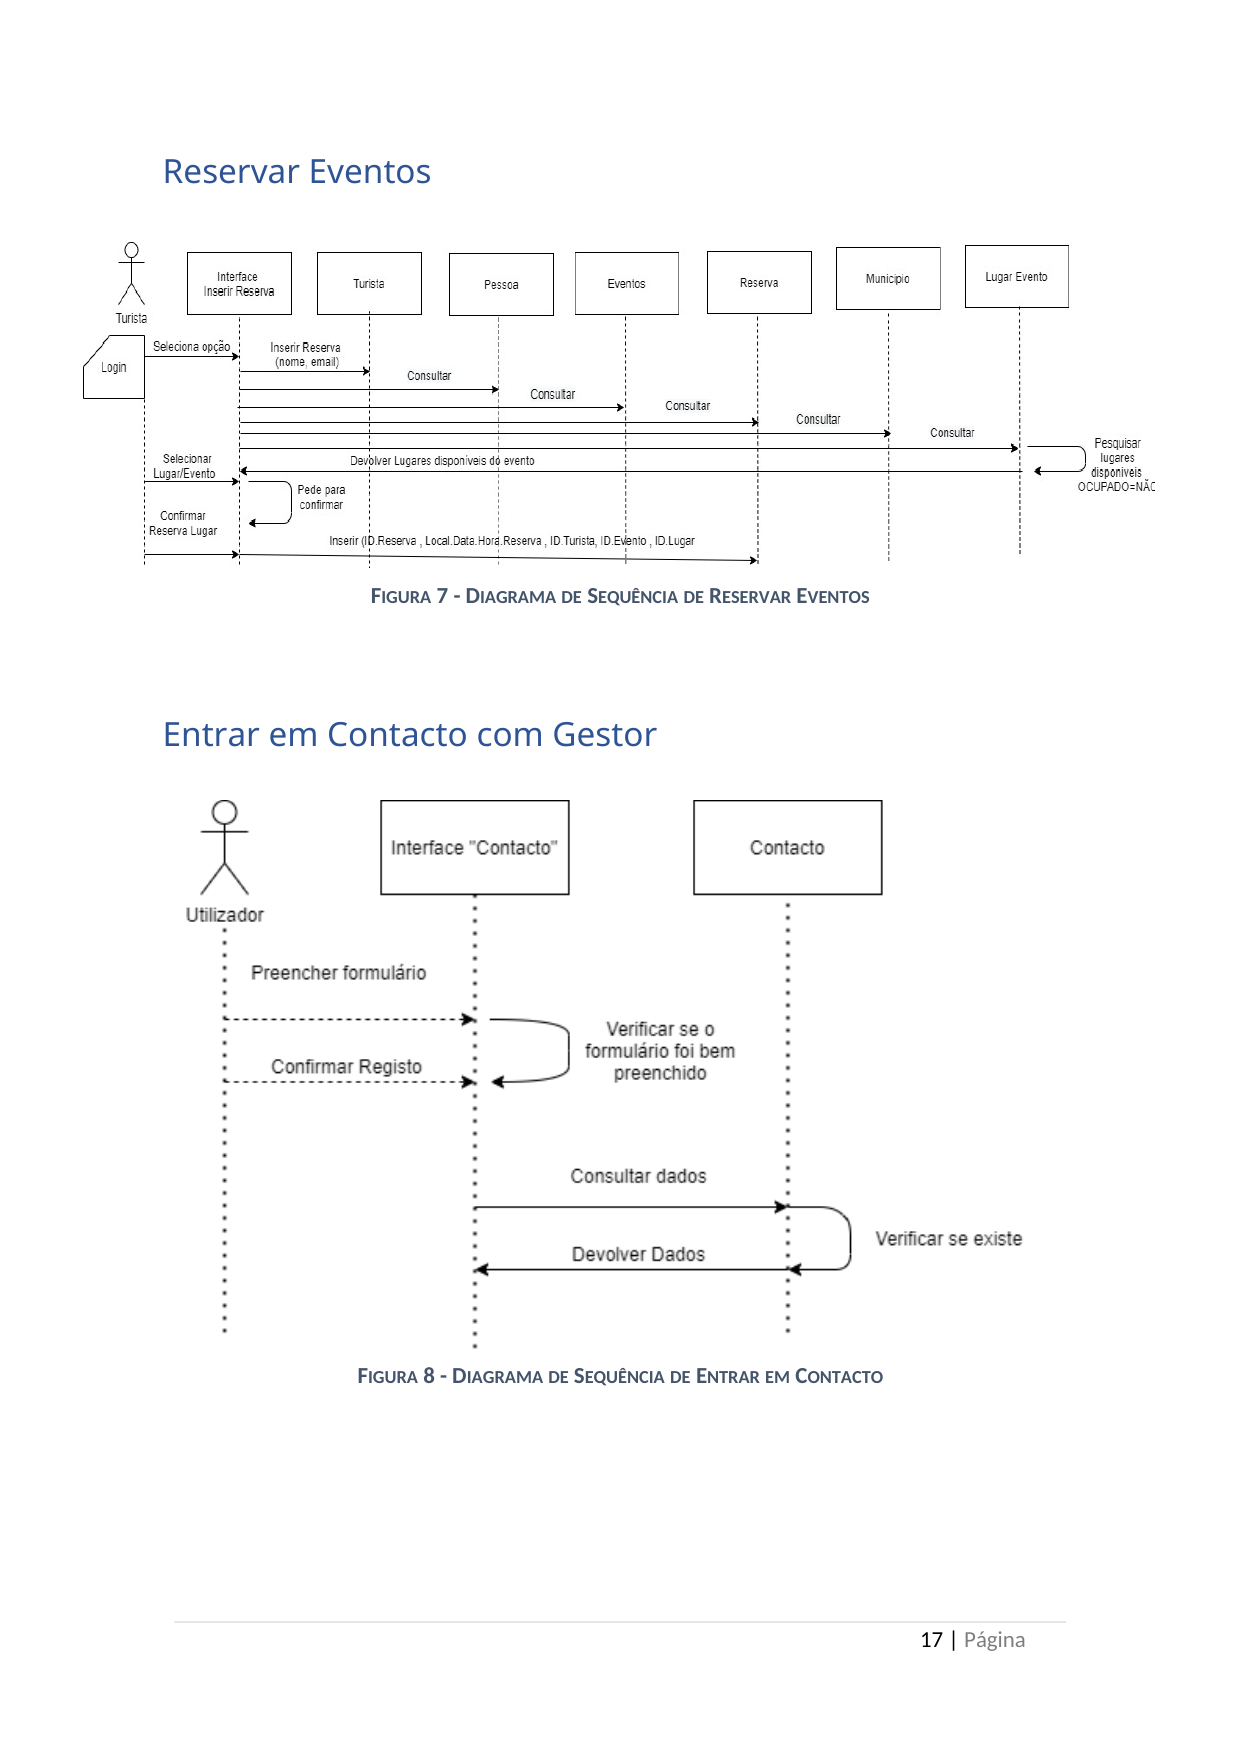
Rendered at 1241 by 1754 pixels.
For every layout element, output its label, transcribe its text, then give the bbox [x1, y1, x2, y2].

subtitle Entrar em Contacto com Gestor [162, 711, 1078, 756]
picture [83, 242, 1154, 568]
subtitle Reservar Eventos [162, 148, 1078, 193]
picture [185, 800, 1052, 1351]
